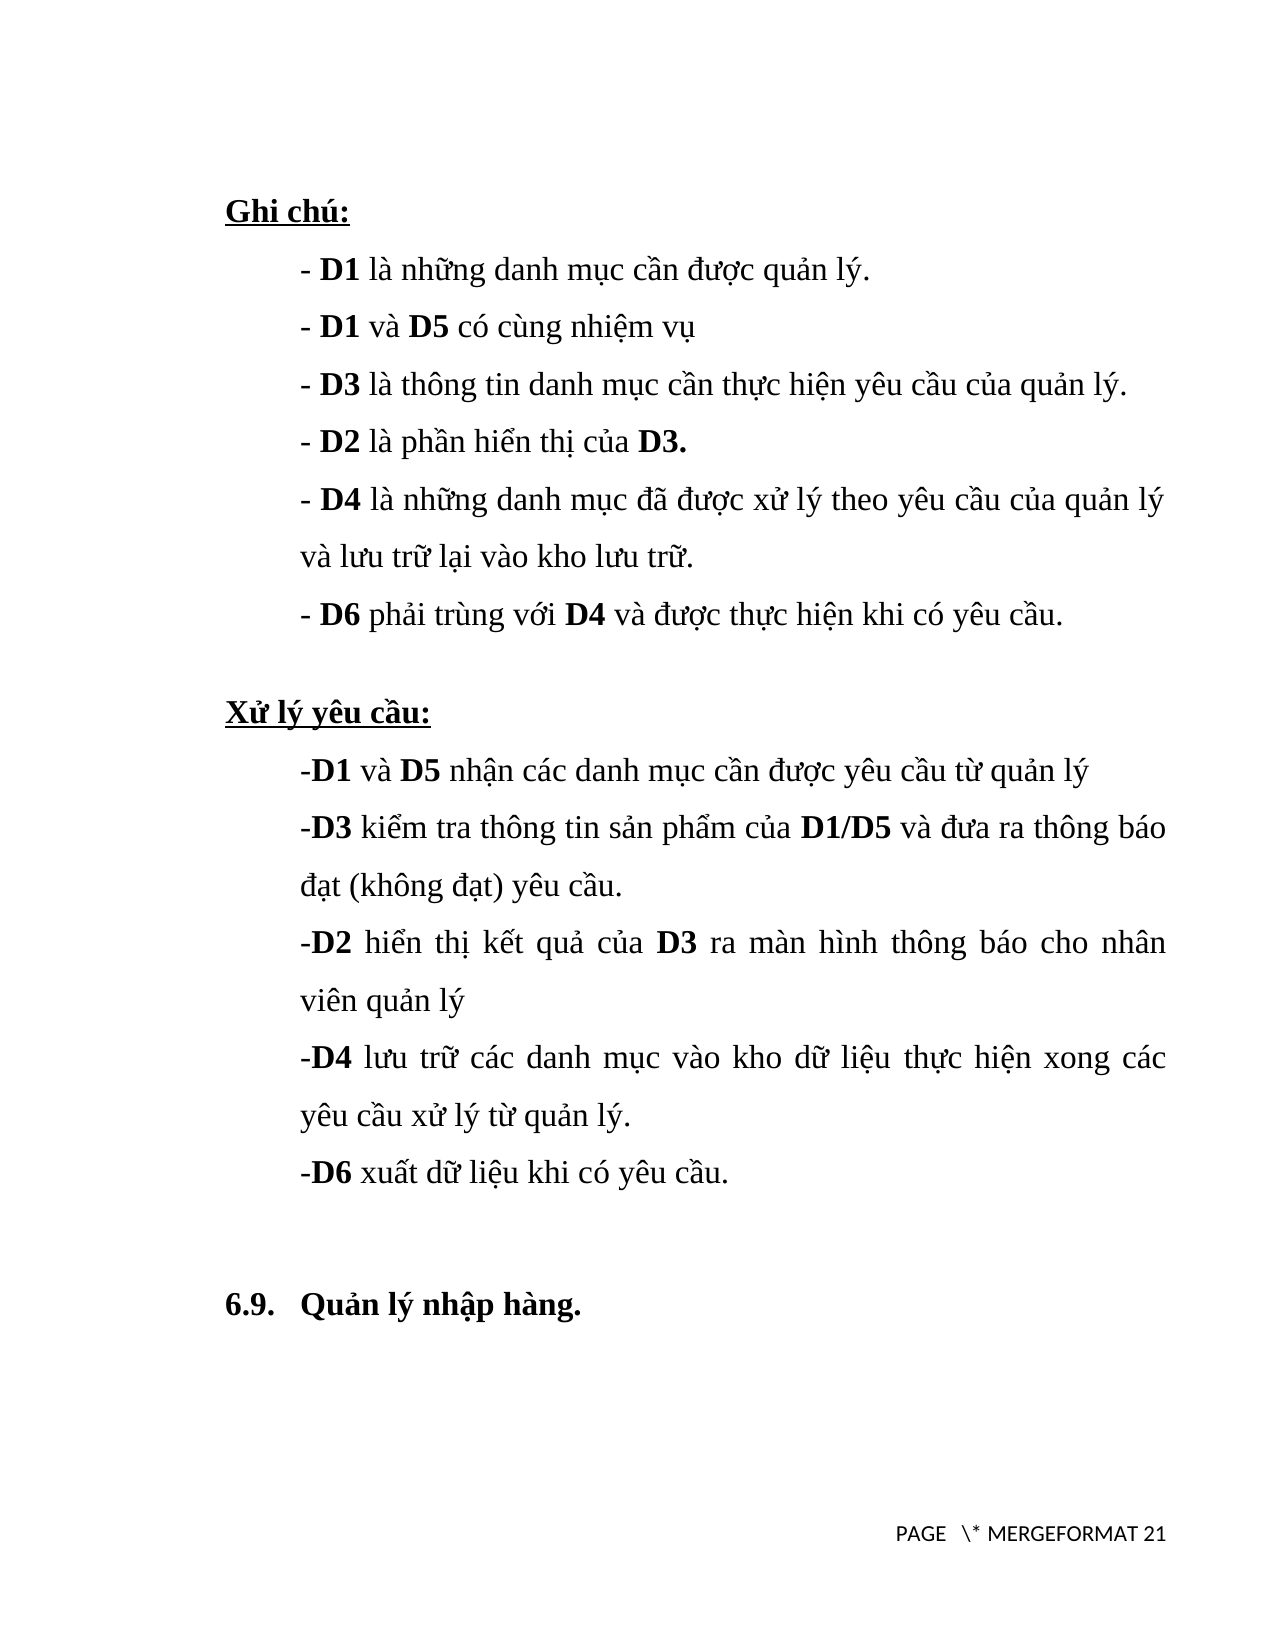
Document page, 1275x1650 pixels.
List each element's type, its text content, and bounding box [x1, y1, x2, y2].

text Ghi chú: [225, 191, 1167, 230]
text -D6 xuất dữ liệu khi có yêu cầu. [225, 1153, 1167, 1191]
text -D2 hiển thị kết quả của D3 ra màn hình thông báo cho nhân viên quản lý [300, 923, 1167, 1018]
text -D1 và D5 nhận các danh mục cần được yêu cầu từ quản lý [150, 750, 1167, 788]
text -D3 kiểm tra thông tin sản phẩm của D1/D5 và đưa ra thông báo đạt (không đạt) yêu cầu. [300, 808, 1167, 903]
text - D4 là những danh mục đã được xử lý theo yêu cầu của quản lý và lưu trữ lại vào kho lưu trữ. [300, 479, 1167, 575]
text -D4 lưu trữ các danh mục vào kho dữ liệu thực hiện xong các yêu cầu xử lý từ quản lý. [300, 1038, 1167, 1133]
text Xử lý yêu cầu: [225, 693, 1167, 731]
text - D1 và D5 có cùng nhiệm vụ [225, 306, 1167, 345]
text - D6 phải trùng với D4 và được thực hiện khi có yêu cầu. [225, 594, 1167, 632]
text - D3 là thông tin danh mục cần thực hiện yêu cầu của quản lý. [225, 364, 1167, 402]
text - D1 là những danh mục cần được quản lý. [225, 249, 1167, 287]
text - D2 là phần hiển thị của D3. [225, 421, 1167, 460]
list Quản lý nhập hàng. [225, 1284, 1167, 1323]
